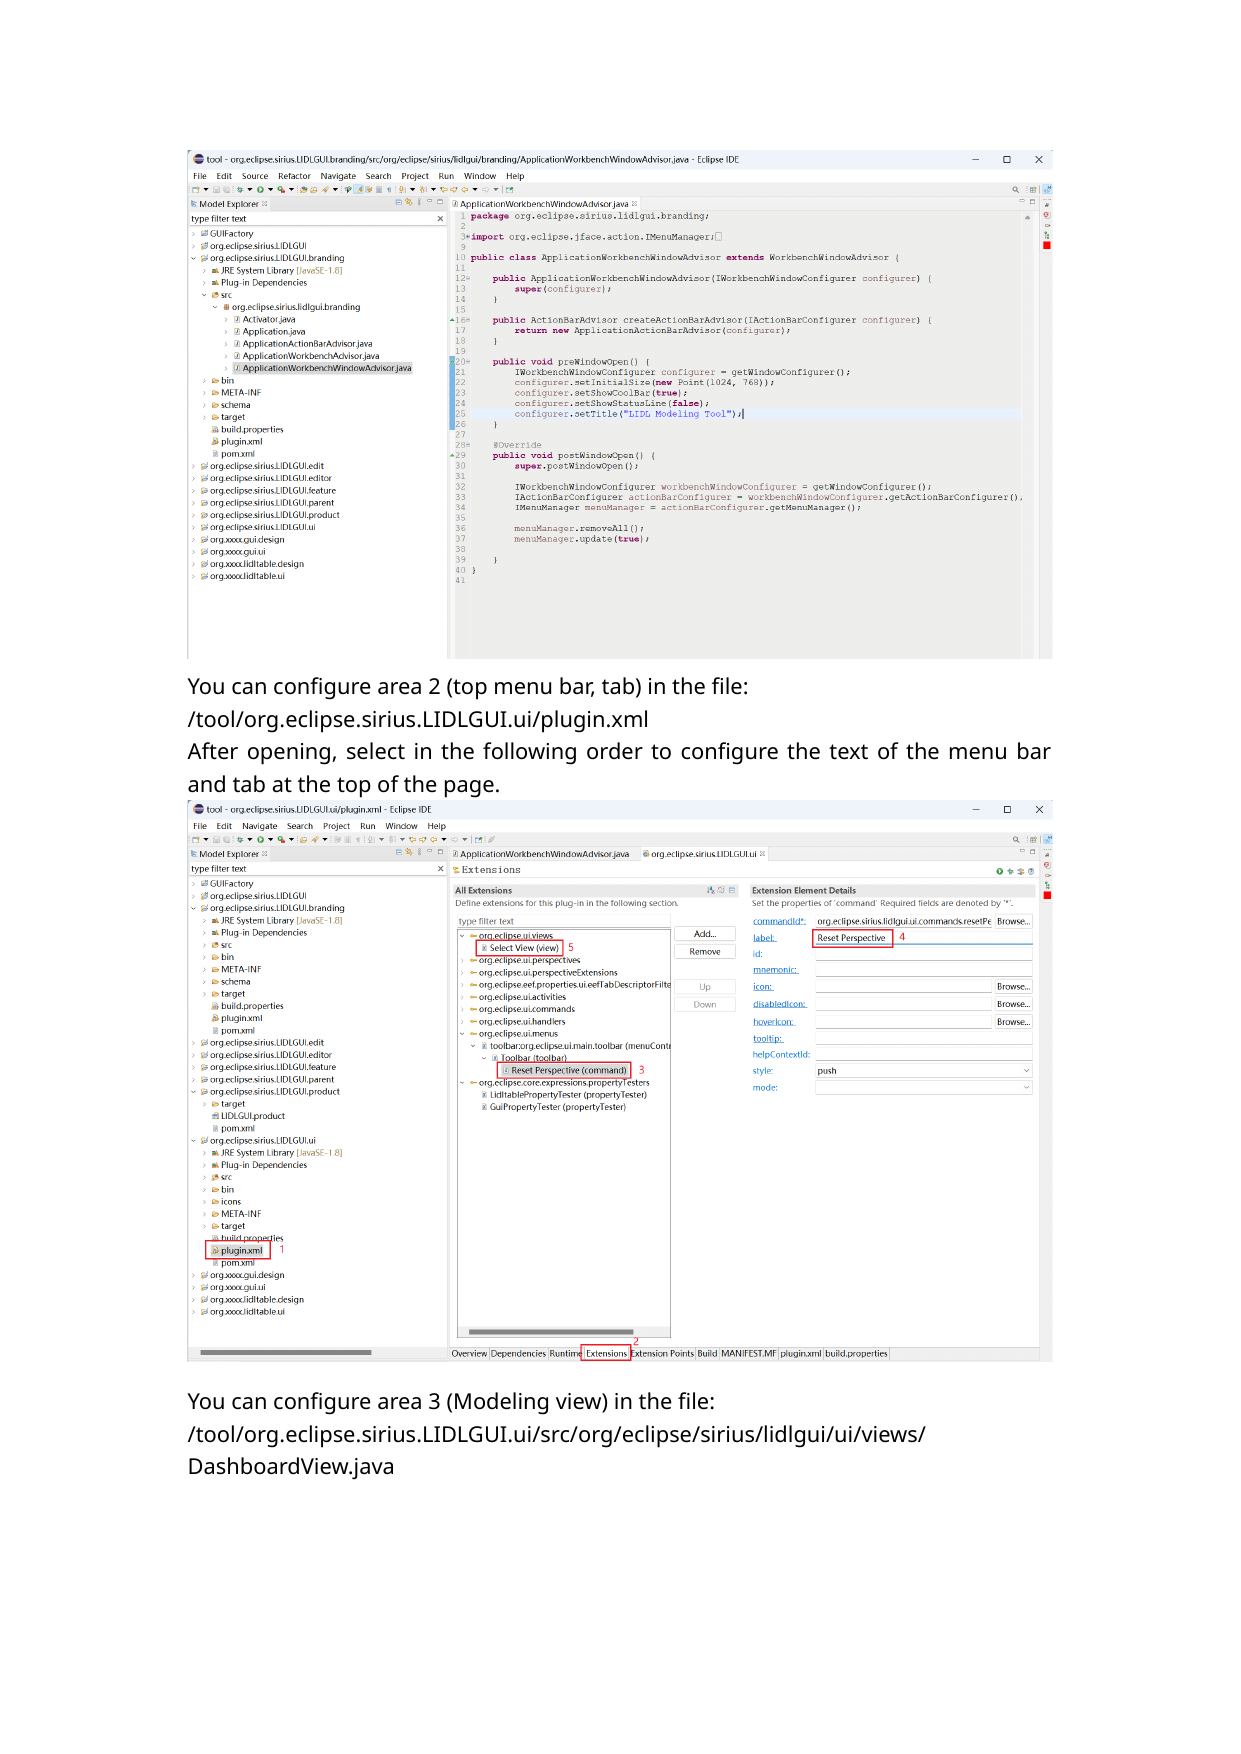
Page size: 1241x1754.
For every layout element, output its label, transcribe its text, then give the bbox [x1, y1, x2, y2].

text /tool/org.eclipse.sirius.LIDLGUI.ui/src/org/eclipse/sirius/lidlgui/ui/views/DashboardView.java [187, 1417, 1053, 1482]
text /tool/org.eclipse.sirius.LIDLGUI.ui/plugin.xml [187, 702, 1053, 735]
text You can configure area 2 (top menu bar, tab) in the file: [187, 670, 1053, 702]
text After opening, select in the following order to configure the text of the menu bar and tab at the top of the page. [187, 735, 1053, 800]
picture [187, 800, 1053, 1362]
picture [187, 150, 1053, 659]
text You can configure area 3 (Modeling view) in the file: [187, 1385, 1053, 1417]
